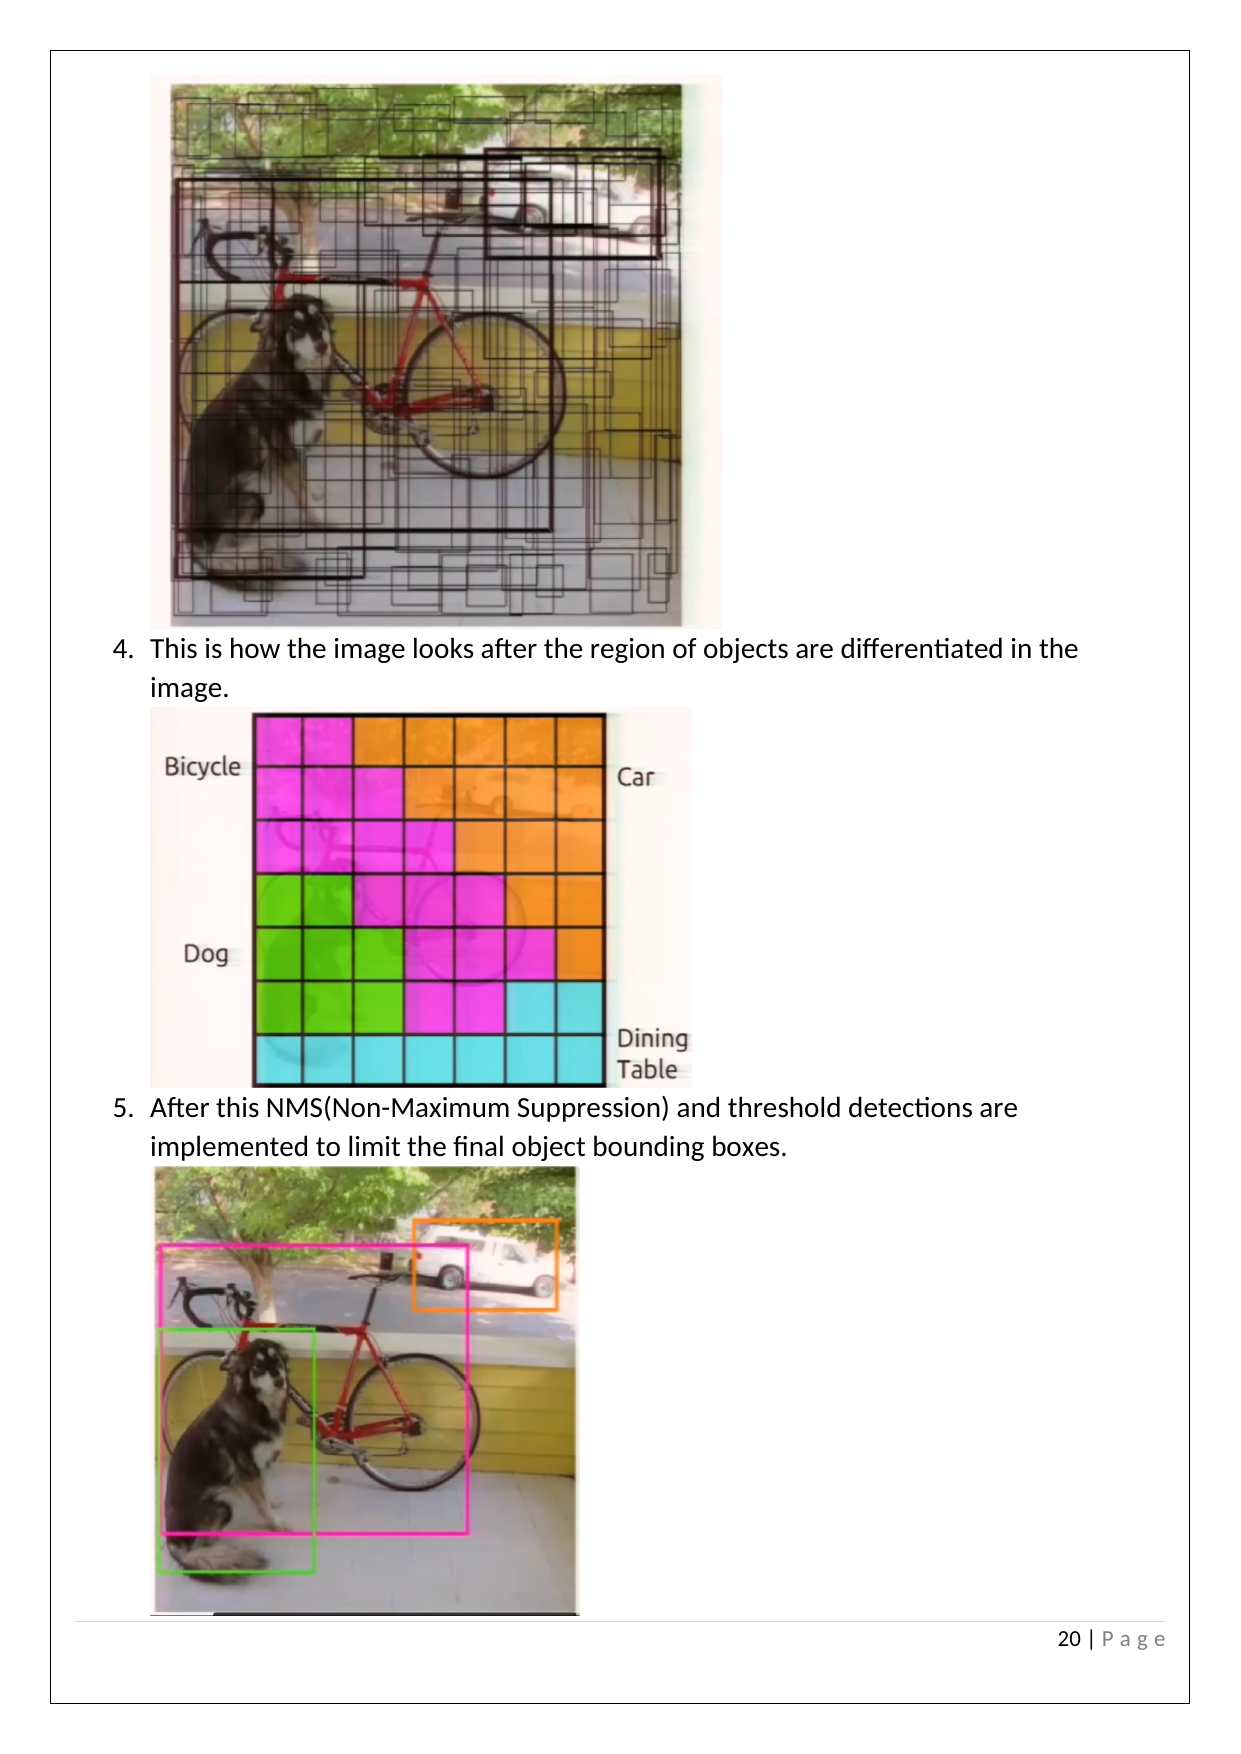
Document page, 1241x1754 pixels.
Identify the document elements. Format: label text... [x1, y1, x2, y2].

picture [150, 707, 693, 1088]
picture [150, 1166, 580, 1616]
list This is how the image looks after the region of objects are differentiated in the image. [112, 630, 1165, 704]
picture [150, 75, 723, 629]
list After this NMS(Non-Maximum Suppression) and threshold detections are implemented to limit the final object bounding boxes. [112, 1089, 1165, 1163]
